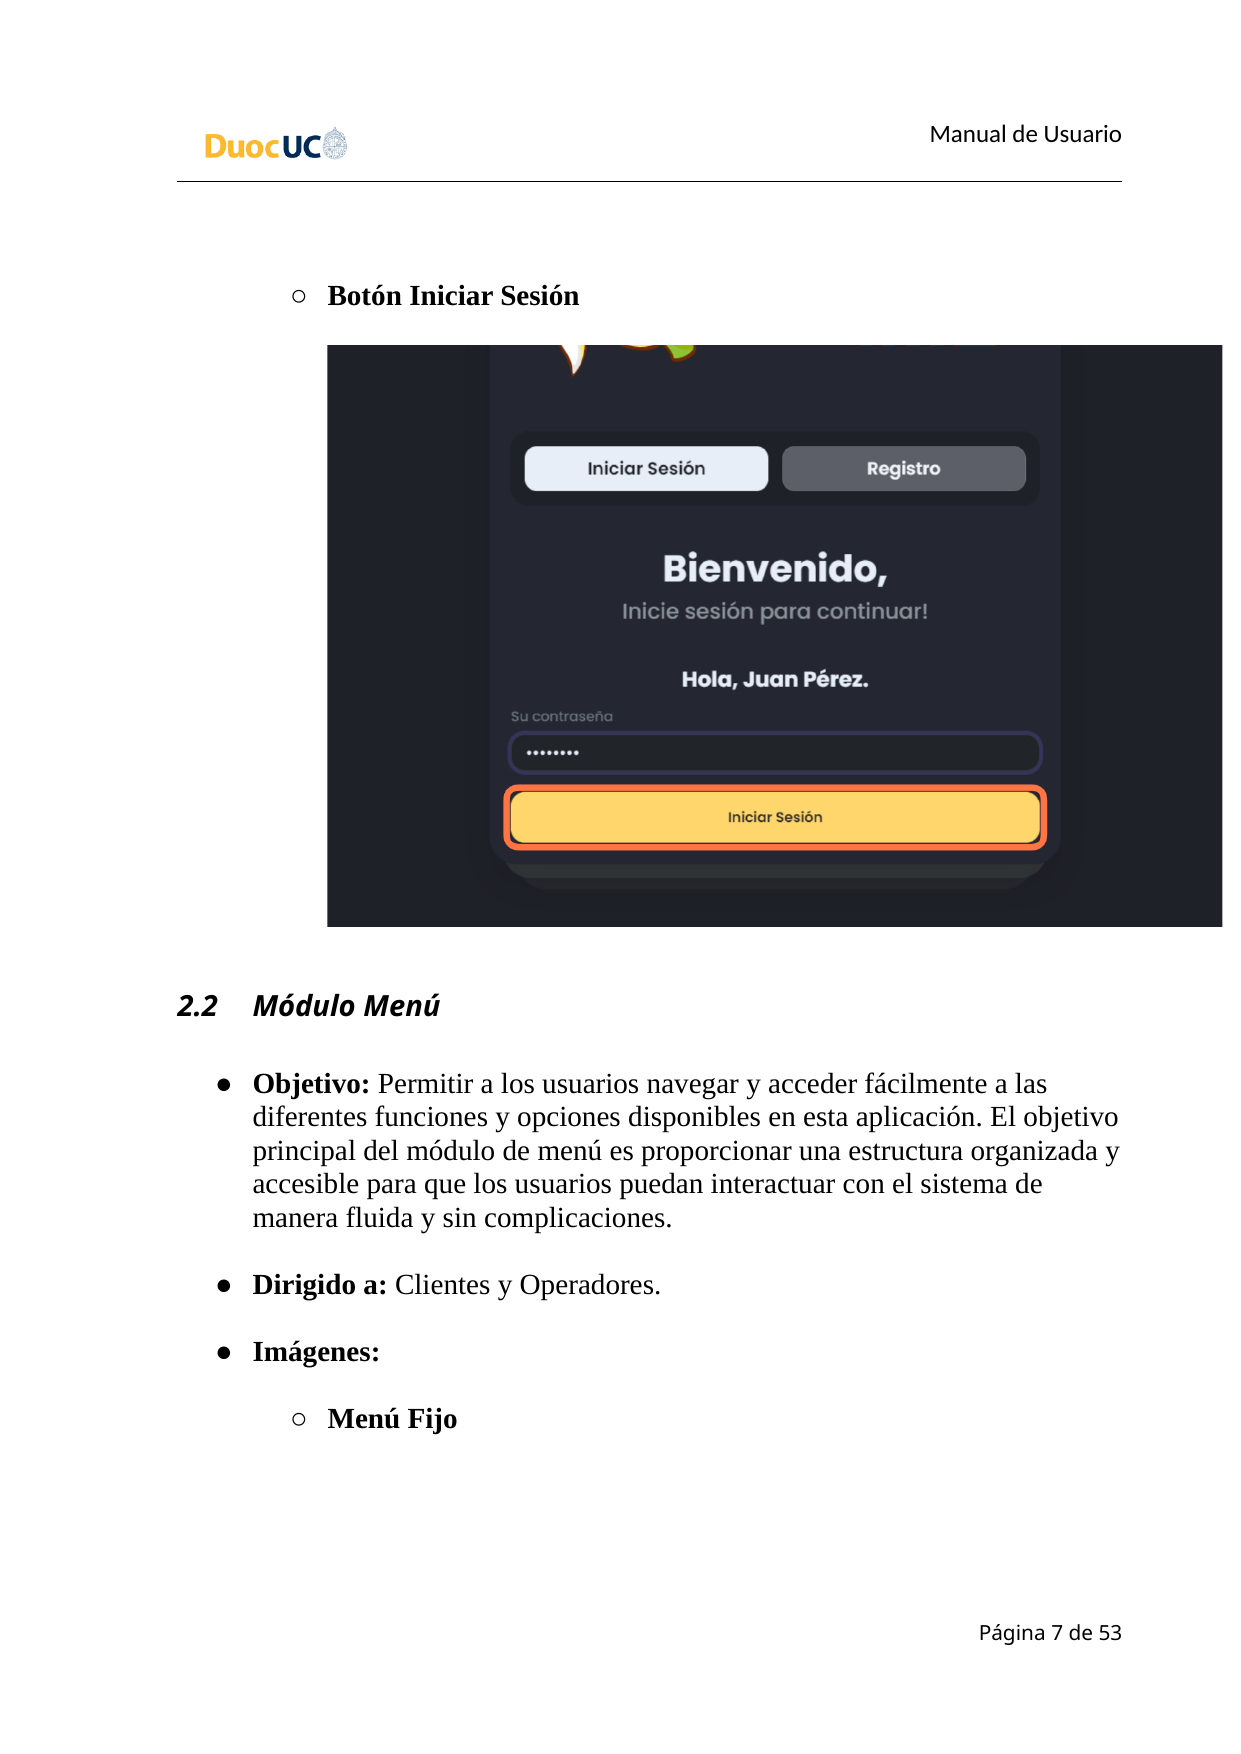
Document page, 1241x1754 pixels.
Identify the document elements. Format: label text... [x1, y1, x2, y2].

list Objetivo: Permitir a los usuarios navegar y acceder fácilmente a las diferentes funciones y opciones disponibles en esta aplicación. El objetivo principal del módulo de menú es proporcionar una estructura organizada y accesible para que los usuarios puedan interactuar con el sistema de manera fluida y sin complicaciones. [215, 1066, 1122, 1234]
text 2.2 Módulo Menú [177, 985, 1122, 1025]
picture [198, 123, 352, 162]
list Dirigido a: Clientes y Operadores. [215, 1267, 1122, 1301]
picture [327, 345, 1223, 927]
list Menú Fijo [290, 1401, 1122, 1435]
list Botón Iniciar Sesión [290, 278, 1122, 311]
list Imágenes: [215, 1334, 1122, 1368]
